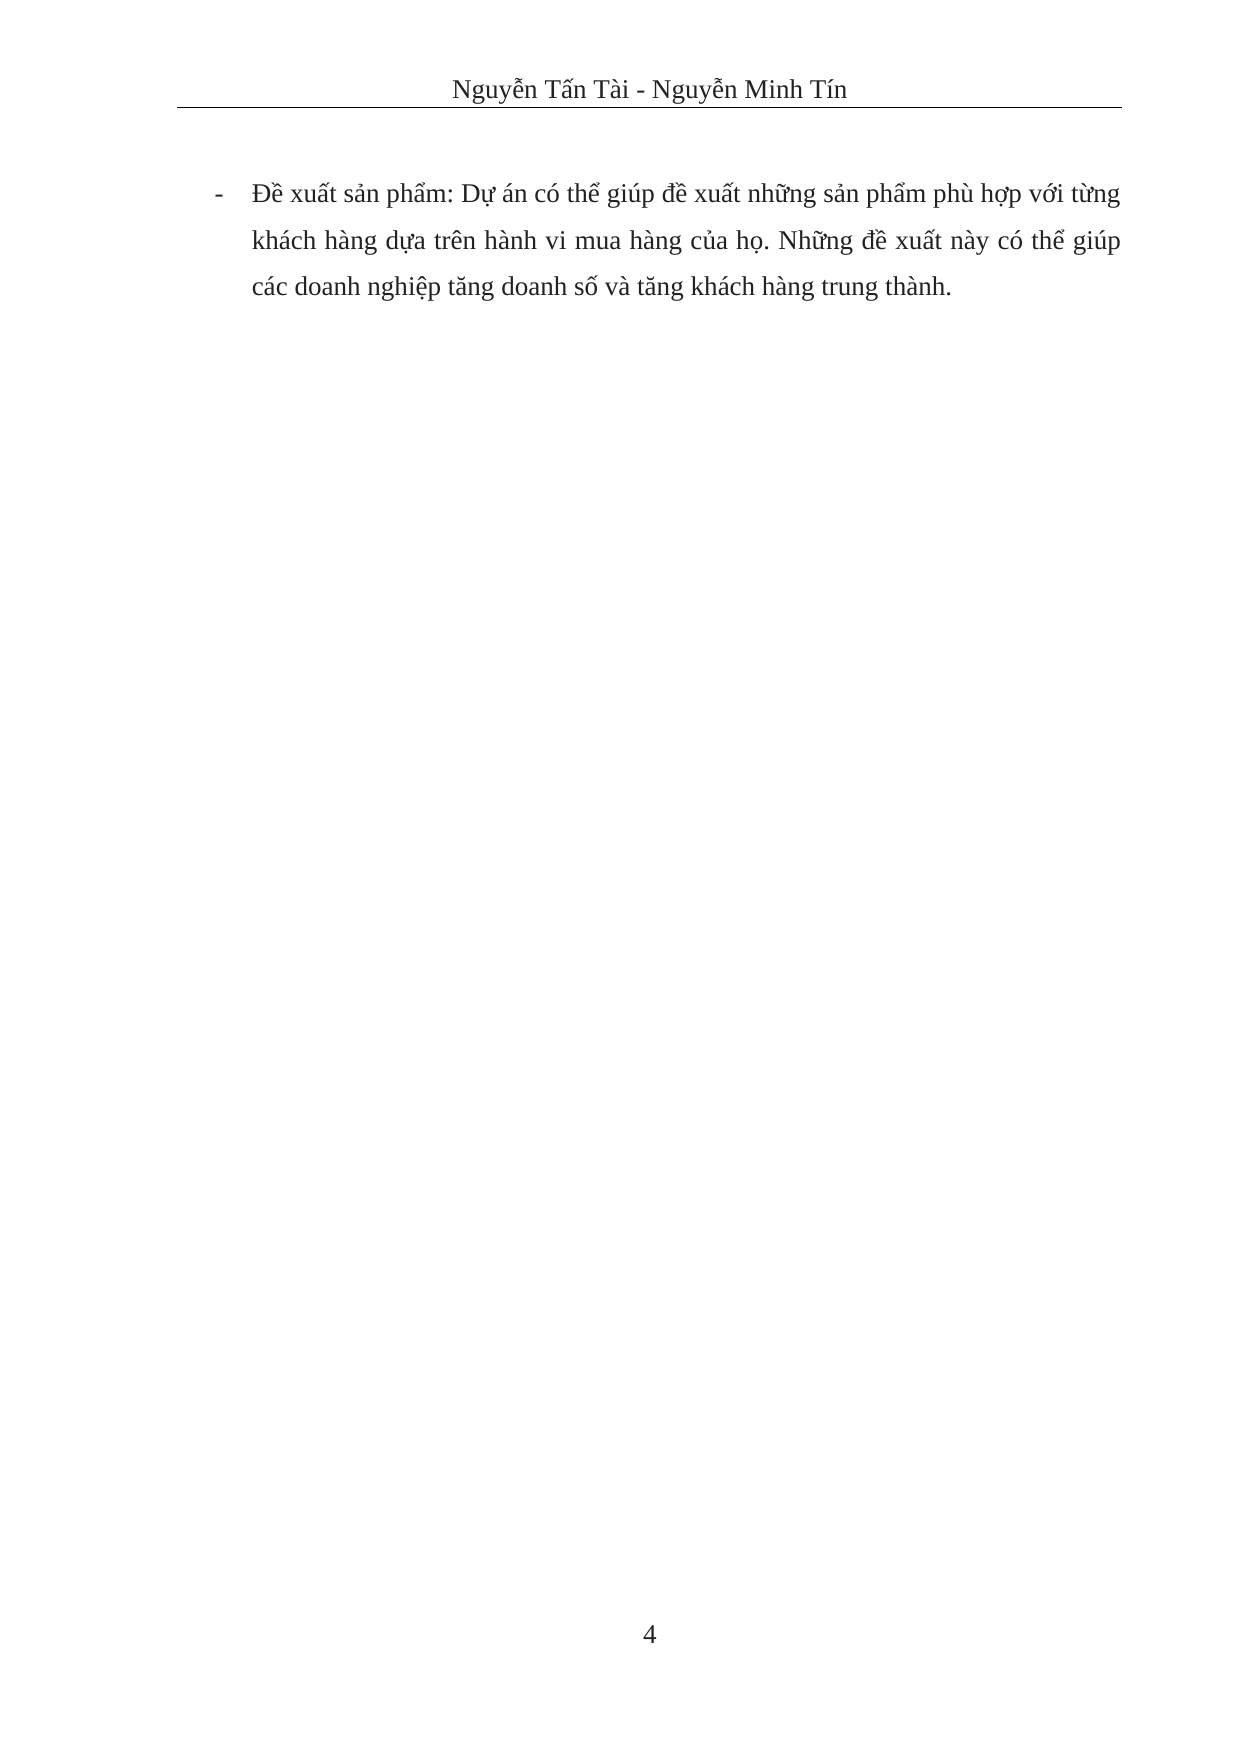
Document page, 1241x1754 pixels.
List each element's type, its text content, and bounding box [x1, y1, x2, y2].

list Đề xuất sản phẩm: Dự án có thể giúp đề xuất những sản phẩm phù hợp với từng khách hàng dựa trên hành vi mua hàng của họ. Những đề xuất này có thể giúp các doanh nghiệp tăng doanh số và tăng khách hàng trung thành. [214, 177, 1122, 302]
